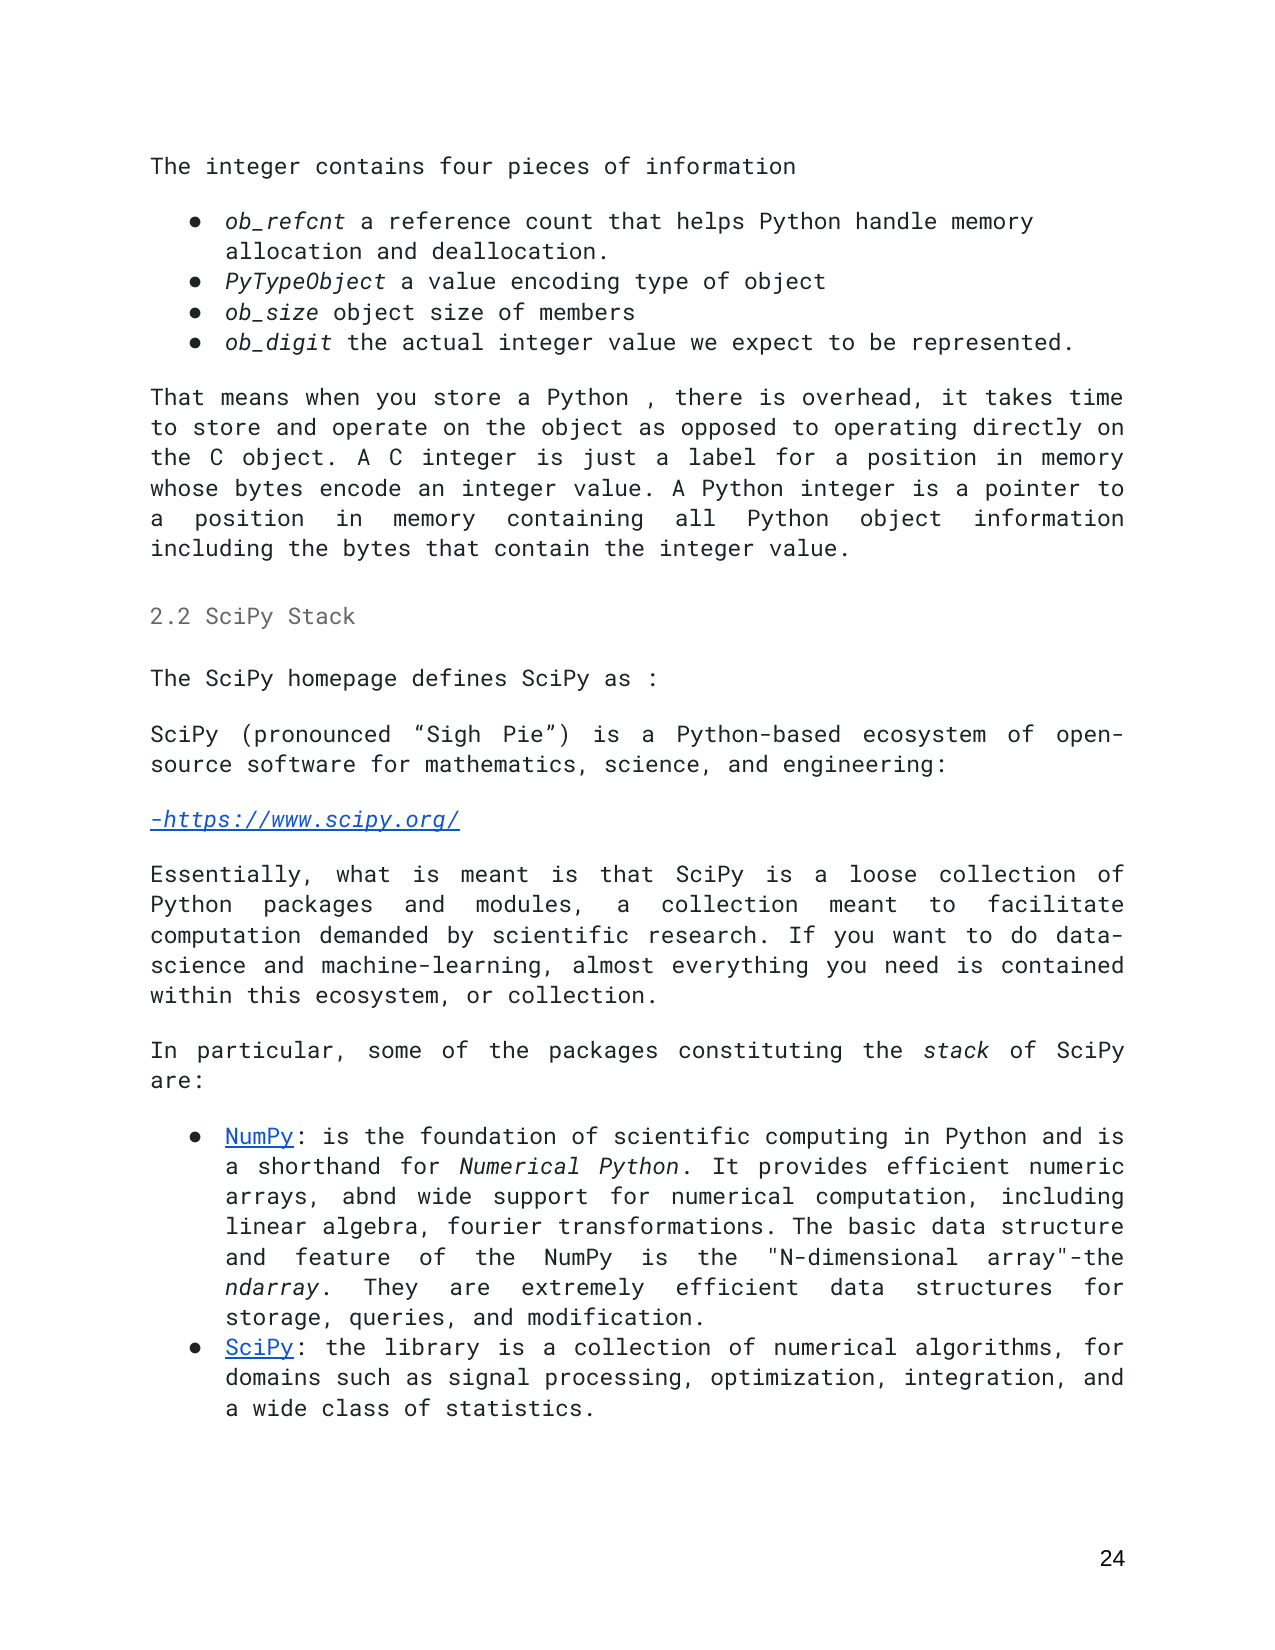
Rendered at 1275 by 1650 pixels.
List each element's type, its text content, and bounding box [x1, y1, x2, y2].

list PyTypeObject a value encoding type of object [187, 266, 1125, 296]
subtitle 2.2 SciPy Stack [150, 600, 1125, 630]
text -https://www.scipy.org/ [150, 803, 1125, 833]
text The integer contains four pieces of information [150, 150, 1125, 180]
text In particular, some of the packages constituting the stack of SciPy are: [150, 1034, 1125, 1095]
list ob_refcnt a reference count that helps Python handle memory allocation and deallocation. [187, 205, 1125, 266]
text The SciPy homepage defines SciPy as : [150, 663, 1125, 693]
list SciPy: the library is a collection of numerical algorithms, for domains such as signal processing, optimization, integration, and a wide class of statistics. [187, 1331, 1125, 1422]
text That means when you store a Python , there is overhead, it takes time to store and operate on the object as opposed to operating directly on the C object. A C integer is just a label for a position in memory whose bytes encode an integer value. A Python integer is a pointer to a position in memory containing all Python object information including the bytes that contain the integer value. [150, 381, 1125, 562]
list NumPy: is the foundation of scientific computing in Python and is a shorthand for Numerical Python. It provides efficient numeric arrays, abnd wide support for numerical computation, including linear algebra, fourier transformations. The basic data structure and feature of the NumPy is the "N-dimensional array"-the ndarray. They are extremely efficient data structures for storage, queries, and modification. [187, 1120, 1125, 1331]
list ob_size object size of members [187, 296, 1125, 326]
text Essentially, what is meant is that SciPy is a loose collection of Python packages and modules, a collection meant to facilitate computation demanded by scientific research. If you want to do data-science and machine-learning, almost everything you need is contained within this ecosystem, or collection. [150, 858, 1125, 1009]
list ob_digit the actual integer value we expect to be represented. [187, 326, 1125, 356]
text SciPy (pronounced “Sigh Pie”) is a Python-based ecosystem of open-source software for mathematics, science, and engineering: [150, 718, 1125, 778]
